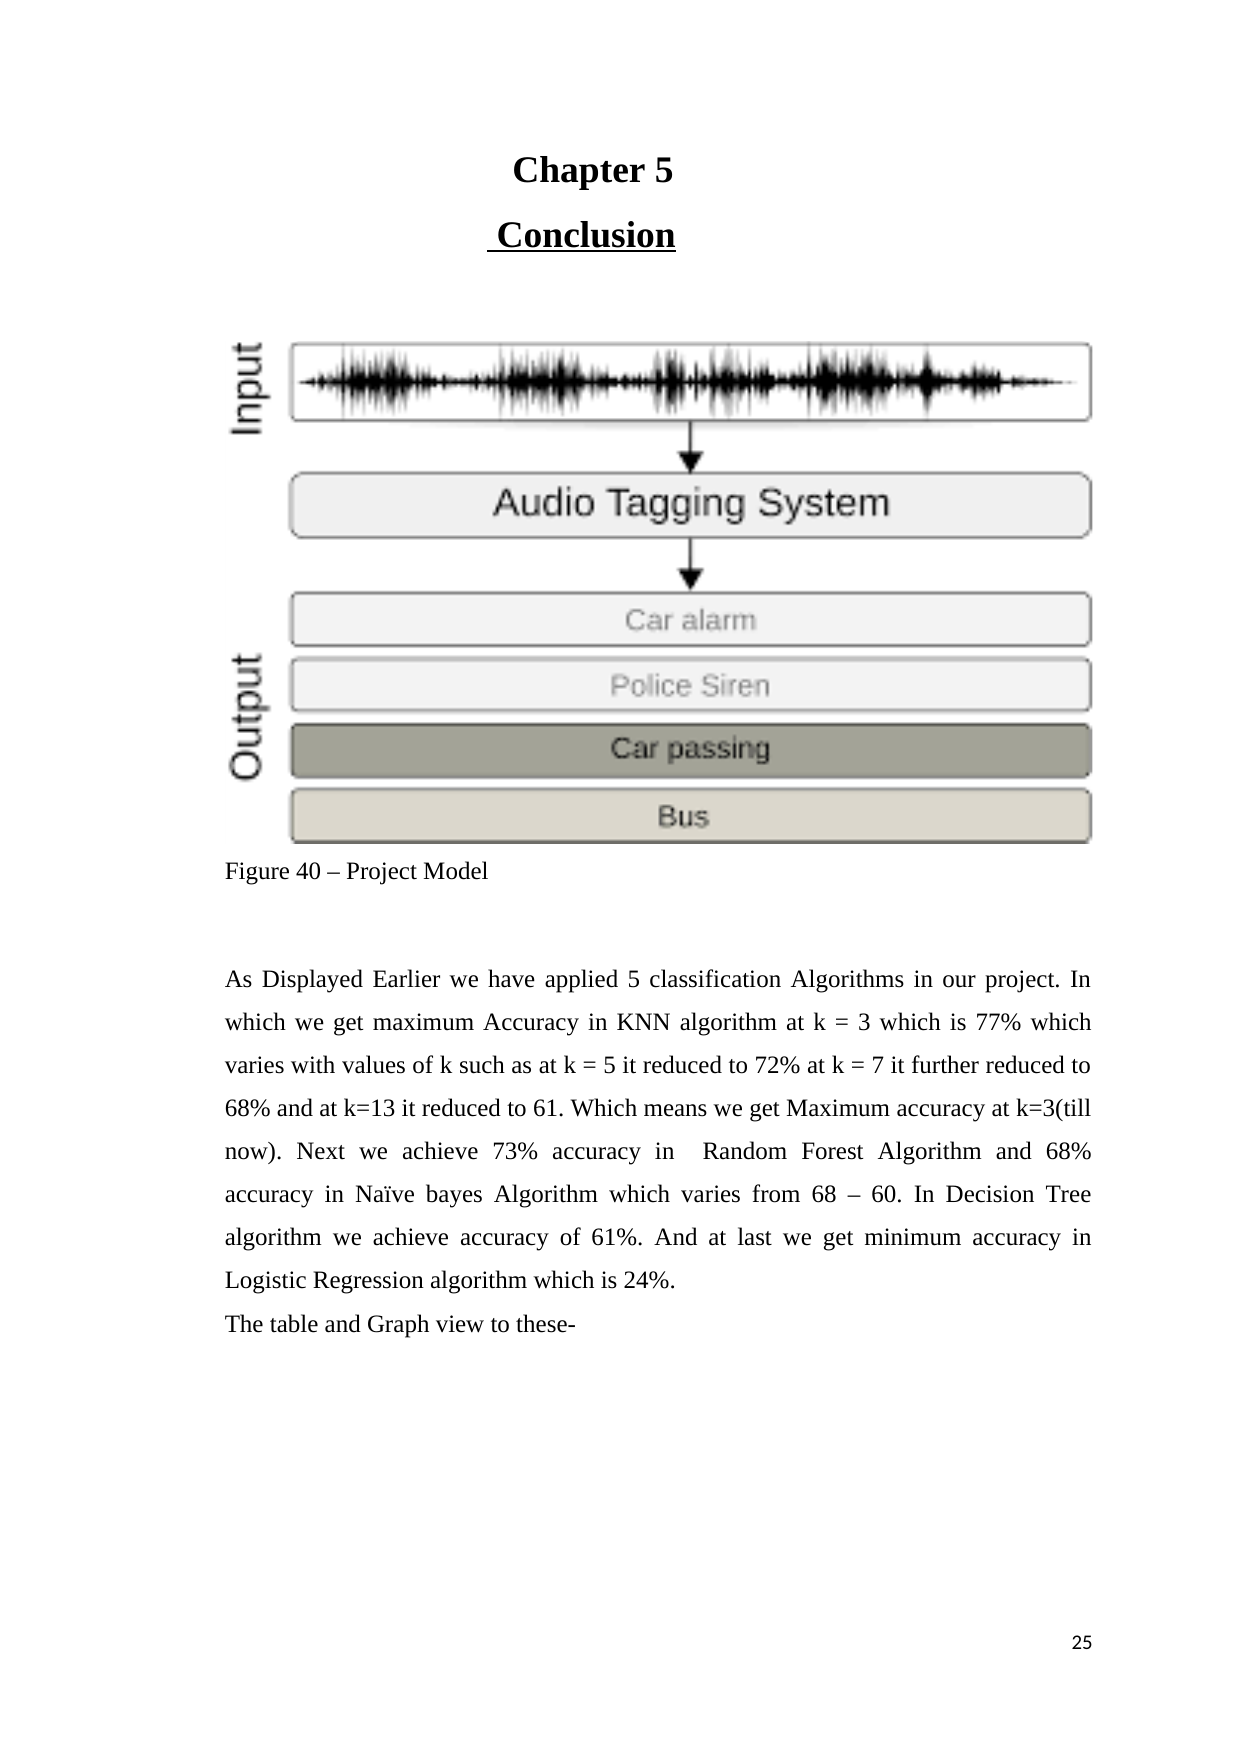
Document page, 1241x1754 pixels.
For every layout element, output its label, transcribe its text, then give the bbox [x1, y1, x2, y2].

text The table and Graph view to these- [224, 1309, 1092, 1337]
picture [224, 341, 1093, 844]
text Figure 40 – Project Model [224, 856, 1092, 885]
text As Displayed Earlier we have applied 5 classification Algorithms in our project. In which we get maximum Accuracy in KNN algorithm at k = 3 which is 77% which varies with values of k such as at k = 5 it reduced to 72% at k = 7 it further reduced to 68% and at k=13 it reduced to 61. Which means we get Maximum accuracy at k=3(till now). Next we achieve 73% accuracy in Random Forest Algorithm and 68% accuracy in Naïve bayes Algorithm which varies from 68 – 60. In Decision Tree algorithm we achieve accuracy of 61%. And at last we get minimum accuracy in Logistic Regression algorithm which is 24%. [224, 964, 1092, 1294]
text Conclusion [224, 212, 1092, 256]
text Chapter 5 [224, 148, 1092, 191]
